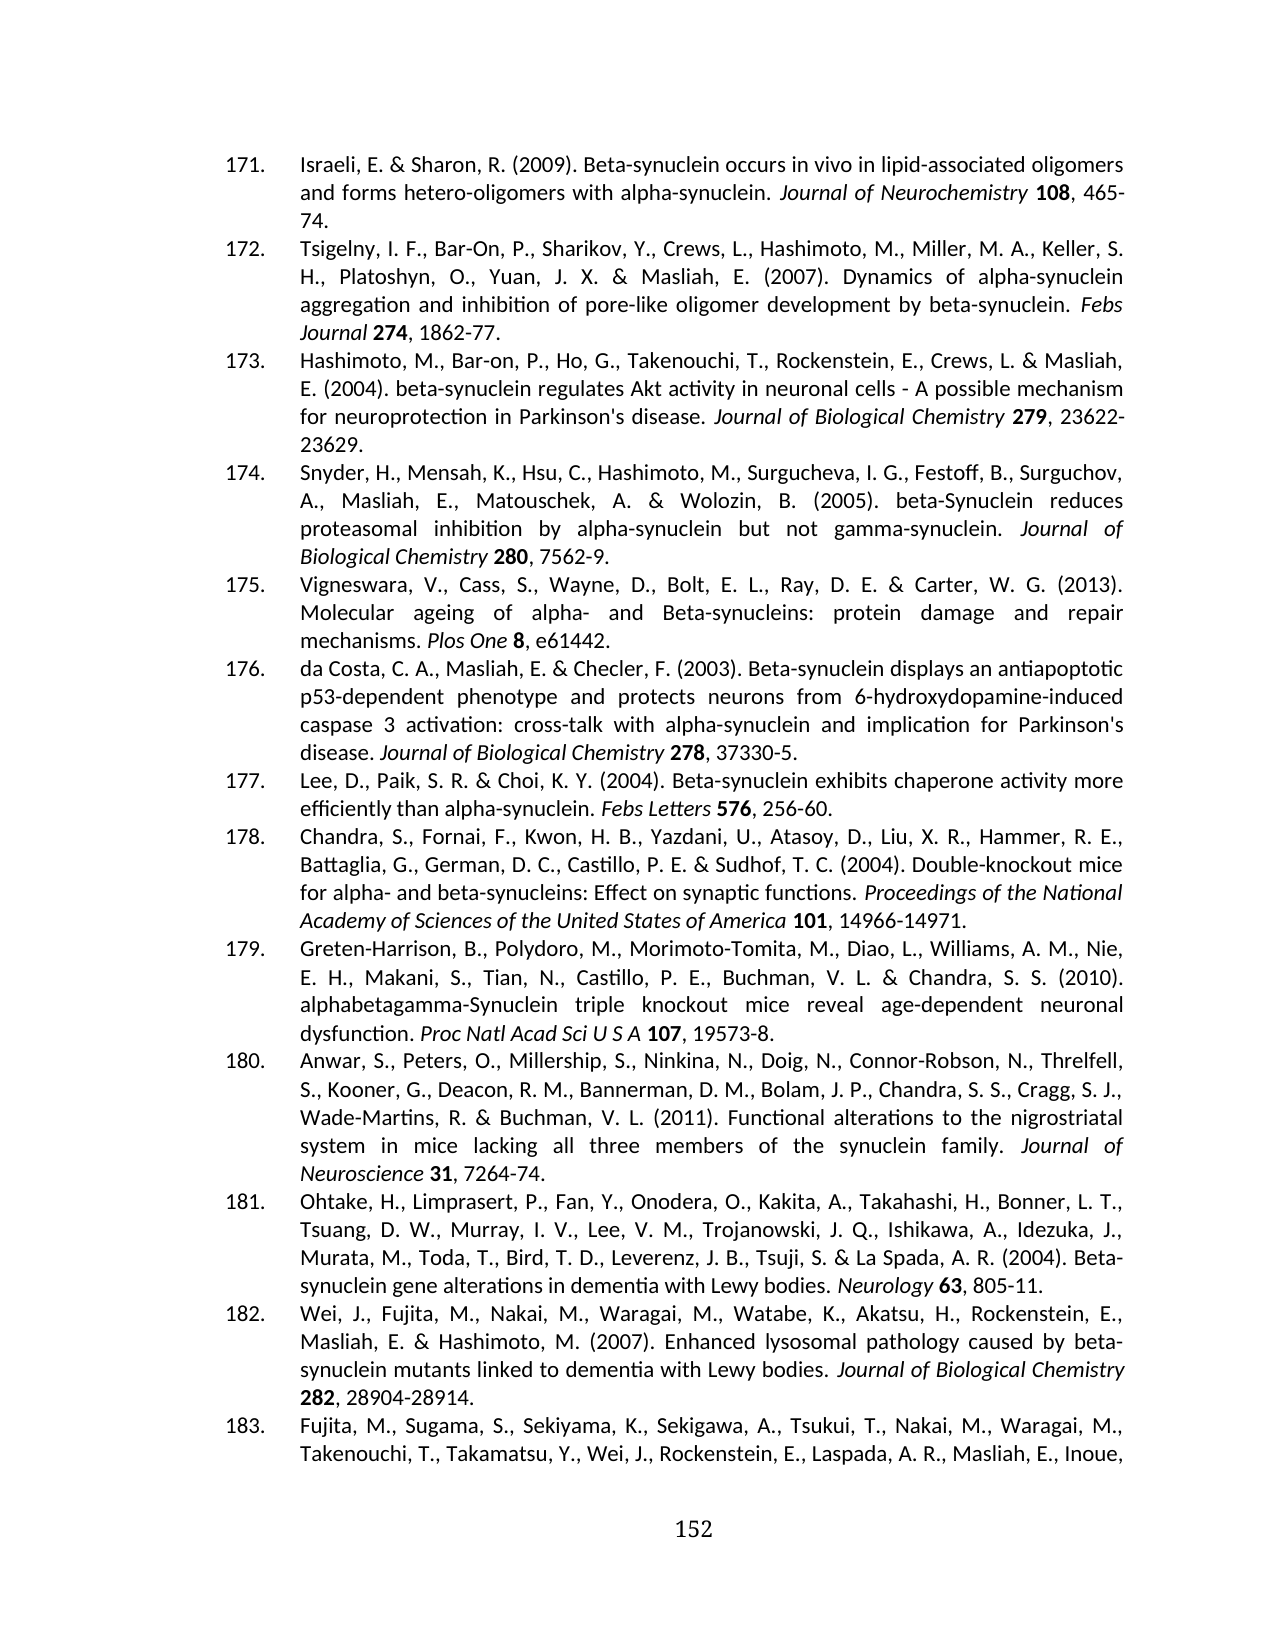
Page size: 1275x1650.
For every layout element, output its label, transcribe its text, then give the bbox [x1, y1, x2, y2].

text 179. Greten-Harrison, B., Polydoro, M., Morimoto-Tomita, M., Diao, L., Williams, A. M., Nie, E. H., Makani, S., Tian, N., Castillo, P. E., Buchman, V. L. & Chandra, S. S. (2010). alphabetagamma-Synuclein triple knockout mice reveal age-dependent neuronal dysfunction. Proc Natl Acad Sci U S A 107, 19573-8. [225, 934, 1125, 1047]
text 182. Wei, J., Fujita, M., Nakai, M., Waragai, M., Watabe, K., Akatsu, H., Rockenstein, E., Masliah, E. & Hashimoto, M. (2007). Enhanced lysosomal pathology caused by beta-synuclein mutants linked to dementia with Lewy bodies. Journal of Biological Chemistry 282, 28904-28914. [225, 1299, 1125, 1411]
text 176. da Costa, C. A., Masliah, E. & Checler, F. (2003). Beta-synuclein displays an antiapoptotic p53-dependent phenotype and protects neurons from 6-hydroxydopamine-induced caspase 3 activation: cross-talk with alpha-synuclein and implication for Parkinson's disease. Journal of Biological Chemistry 278, 37330-5. [225, 654, 1125, 766]
text 177. Lee, D., Paik, S. R. & Choi, K. Y. (2004). Beta-synuclein exhibits chaperone activity more efficiently than alpha-synuclein. Febs Letters 576, 256-60. [225, 766, 1125, 822]
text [225, 1411, 1125, 1467]
text 178. Chandra, S., Fornai, F., Kwon, H. B., Yazdani, U., Atasoy, D., Liu, X. R., Hammer, R. E., Battaglia, G., German, D. C., Castillo, P. E. & Sudhof, T. C. (2004). Double-knockout mice for alpha- and beta-synucleins: Effect on synaptic functions. Proceedings of the National Academy of Sciences of the United States of America 101, 14966-14971. [225, 822, 1125, 934]
text 172. Tsigelny, I. F., Bar-On, P., Sharikov, Y., Crews, L., Hashimoto, M., Miller, M. A., Keller, S. H., Platoshyn, O., Yuan, J. X. & Masliah, E. (2007). Dynamics of alpha-synuclein aggregation and inhibition of pore-like oligomer development by beta-synuclein. Febs Journal 274, 1862-77. [225, 234, 1125, 346]
text 173. Hashimoto, M., Bar-on, P., Ho, G., Takenouchi, T., Rockenstein, E., Crews, L. & Masliah, E. (2004). beta-synuclein regulates Akt activity in neuronal cells - A possible mechanism for neuroprotection in Parkinson's disease. Journal of Biological Chemistry 279, 23622-23629. [225, 346, 1125, 458]
text 180. Anwar, S., Peters, O., Millership, S., Ninkina, N., Doig, N., Connor-Robson, N., Threlfell, S., Kooner, G., Deacon, R. M., Bannerman, D. M., Bolam, J. P., Chandra, S. S., Cragg, S. J., Wade-Martins, R. & Buchman, V. L. (2011). Functional alterations to the nigrostriatal system in mice lacking all three members of the synuclein family. Journal of Neuroscience 31, 7264-74. [225, 1047, 1125, 1187]
text 181. Ohtake, H., Limprasert, P., Fan, Y., Onodera, O., Kakita, A., Takahashi, H., Bonner, L. T., Tsuang, D. W., Murray, I. V., Lee, V. M., Trojanowski, J. Q., Ishikawa, A., Idezuka, J., Murata, M., Toda, T., Bird, T. D., Leverenz, J. B., Tsuji, S. & La Spada, A. R. (2004). Beta-synuclein gene alterations in dementia with Lewy bodies. Neurology 63, 805-11. [225, 1187, 1125, 1299]
text 171. Israeli, E. & Sharon, R. (2009). Beta-synuclein occurs in vivo in lipid-associated oligomers and forms hetero-oligomers with alpha-synuclein. Journal of Neurochemistry 108, 465-74. [225, 150, 1125, 234]
text 175. Vigneswara, V., Cass, S., Wayne, D., Bolt, E. L., Ray, D. E. & Carter, W. G. (2013). Molecular ageing of alpha- and Beta-synucleins: protein damage and repair mechanisms. Plos One 8, e61442. [225, 570, 1125, 654]
text 174. Snyder, H., Mensah, K., Hsu, C., Hashimoto, M., Surgucheva, I. G., Festoff, B., Surguchov, A., Masliah, E., Matouschek, A. & Wolozin, B. (2005). beta-Synuclein reduces proteasomal inhibition by alpha-synuclein but not gamma-synuclein. Journal of Biological Chemistry 280, 7562-9. [225, 458, 1125, 570]
